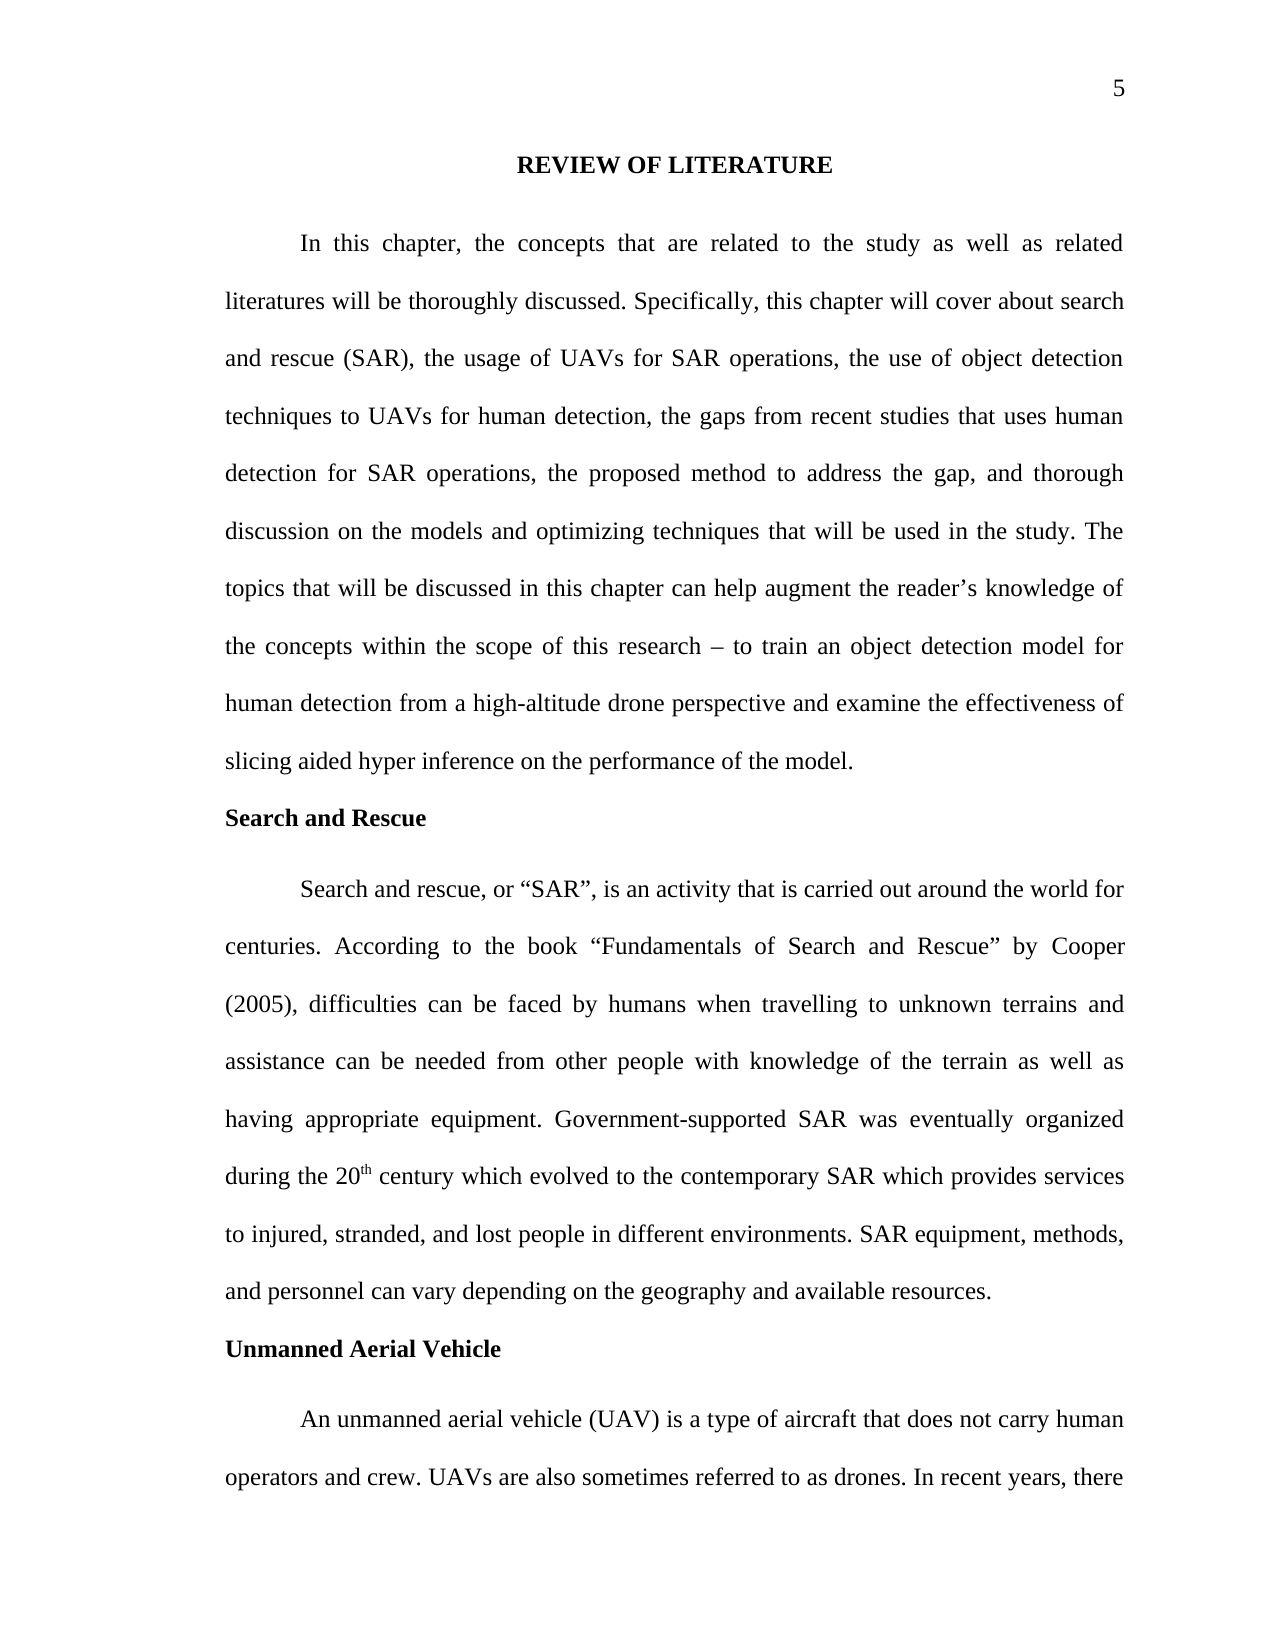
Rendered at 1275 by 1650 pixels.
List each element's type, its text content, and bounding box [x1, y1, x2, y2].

text Unmanned Aerial Vehicle [225, 1334, 600, 1362]
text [225, 1404, 1125, 1490]
text Search and Rescue [225, 803, 600, 832]
text Search and rescue, or “SAR”, is an activity that is carried out around the world for centuries. According to the book “Fundamentals of Search and Rescue” by Cooper (2005), difficulties can be faced by humans when travelling to unknown terrains and assistance can be needed from other people with knowledge of the terrain as well as having appropriate equipment. Government-supported SAR was eventually organized during the 20th century which evolved to the contemporary SAR which provides services to injured, stranded, and lost people in different environments. SAR equipment, methods, and personnel can vary depending on the geography and available resources. [225, 874, 1125, 1305]
text In this chapter, the concepts that are related to the study as well as related literatures will be thoroughly discussed. Specifically, this chapter will cover about search and rescue (SAR), the usage of UAVs for SAR operations, the use of object detection techniques to UAVs for human detection, the gaps from recent studies that uses human detection for SAR operations, the proposed method to address the gap, and thorough discussion on the models and optimizing techniques that will be used in the study. The topics that will be discussed in this chapter can help augment the reader’s knowledge of the concepts within the scope of this research – to train an object detection model for human detection from a high-altitude drone perspective and examine the effectiveness of slicing aided hyper inference on the performance of the model. [225, 228, 1125, 774]
